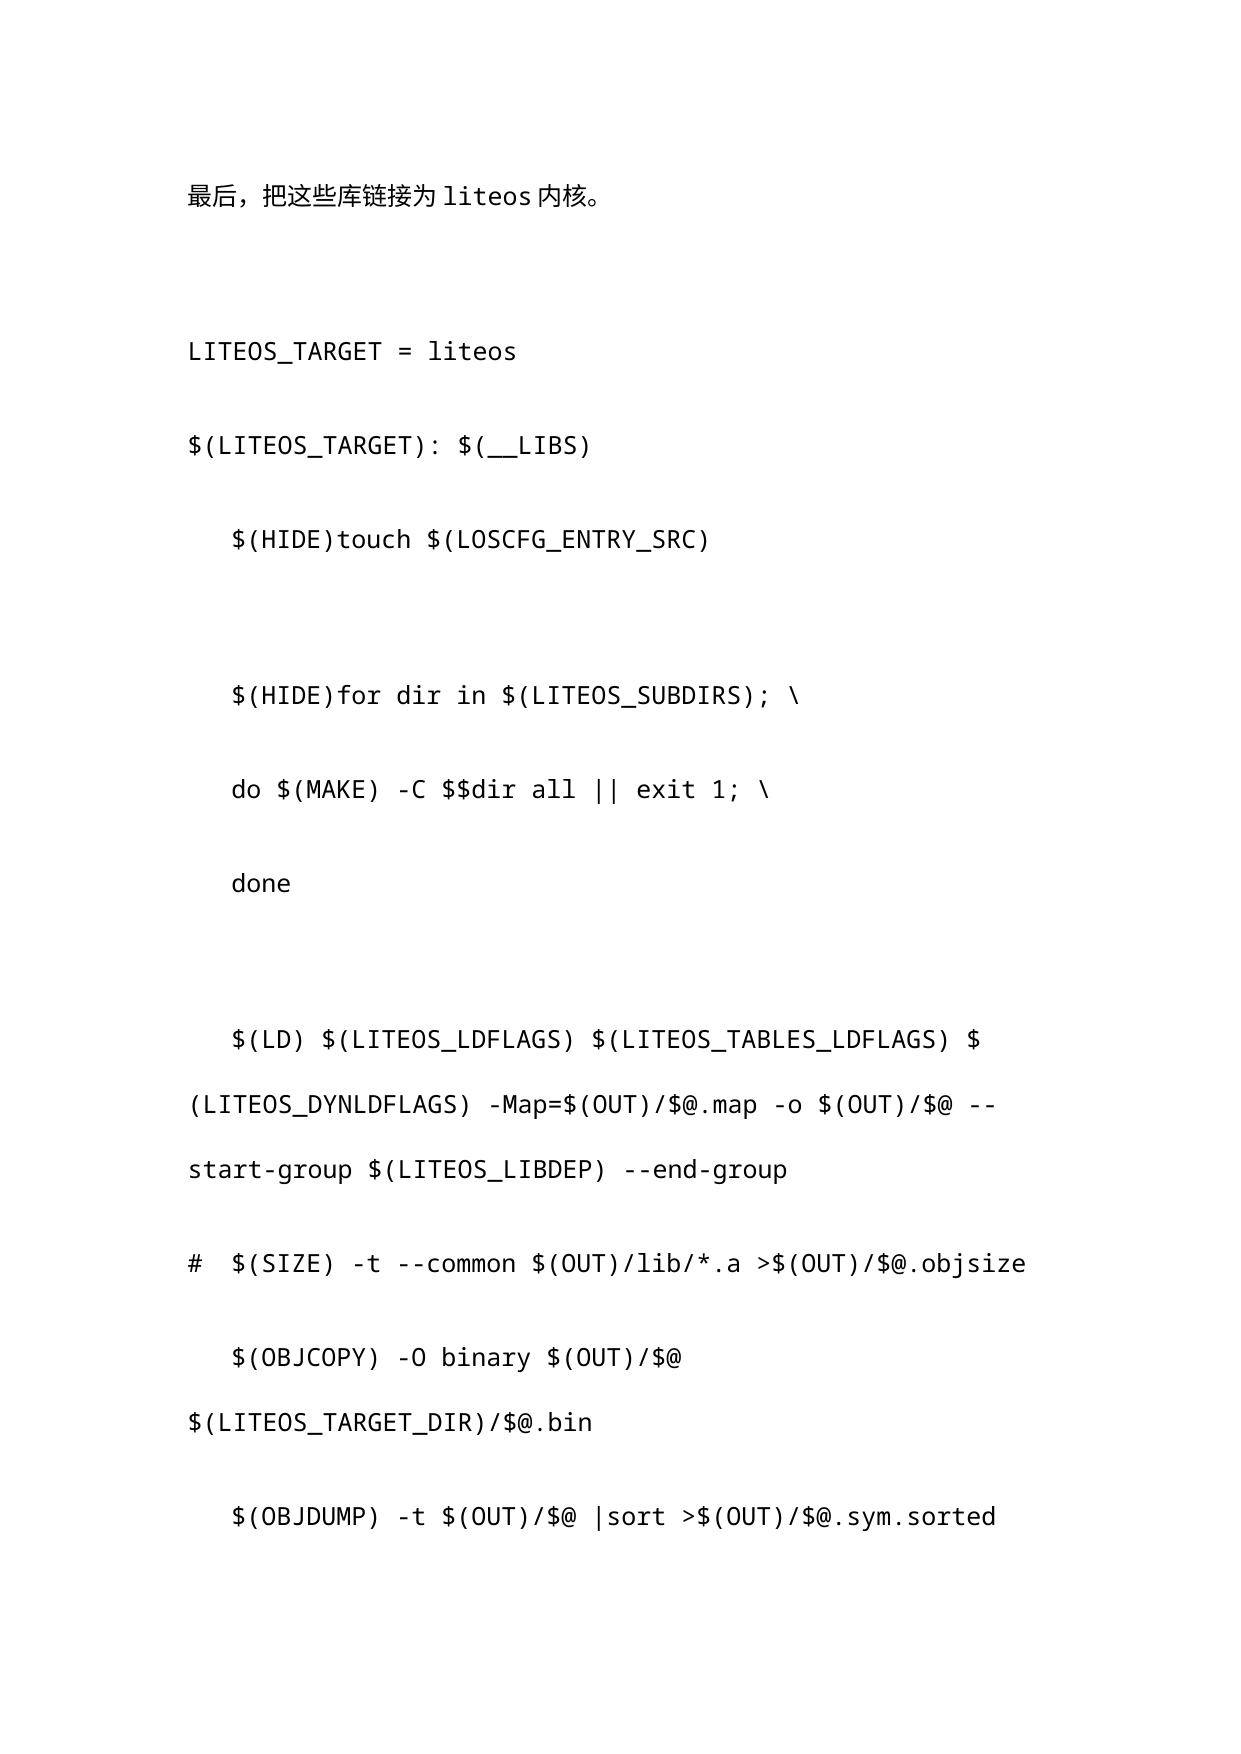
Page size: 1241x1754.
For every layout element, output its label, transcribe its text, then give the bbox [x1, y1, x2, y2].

text $(HIDE)for dir in $(LITEOS_SUBDIRS); \ [187, 662, 1053, 727]
text $(OBJDUMP) -t $(OUT)/$@ |sort >$(OUT)/$@.sym.sorted [187, 1484, 1053, 1549]
text # $(SIZE) -t --common $(OUT)/lib/*.a >$(OUT)/$@.objsize [187, 1230, 1053, 1295]
text LITEOS_TARGET = liteos [187, 318, 1053, 383]
text done [187, 850, 1053, 915]
text $(LITEOS_TARGET): $(__LIBS) [187, 412, 1053, 477]
text $(LD) $(LITEOS_LDFLAGS) $(LITEOS_TABLES_LDFLAGS) $(LITEOS_DYNLDFLAGS) -Map=$(OUT)/$@.map -o $(OUT)/$@ --start-group $(LITEOS_LIBDEP) --end-group [187, 1006, 1053, 1201]
text 最后，把这些库链接为liteos内核。 [187, 162, 1053, 227]
text do $(MAKE) -C $$dir all || exit 1; \ [187, 756, 1053, 821]
text $(OBJCOPY) -O binary $(OUT)/$@ $(LITEOS_TARGET_DIR)/$@.bin [187, 1324, 1053, 1454]
text $(HIDE)touch $(LOSCFG_ENTRY_SRC) [187, 506, 1053, 571]
